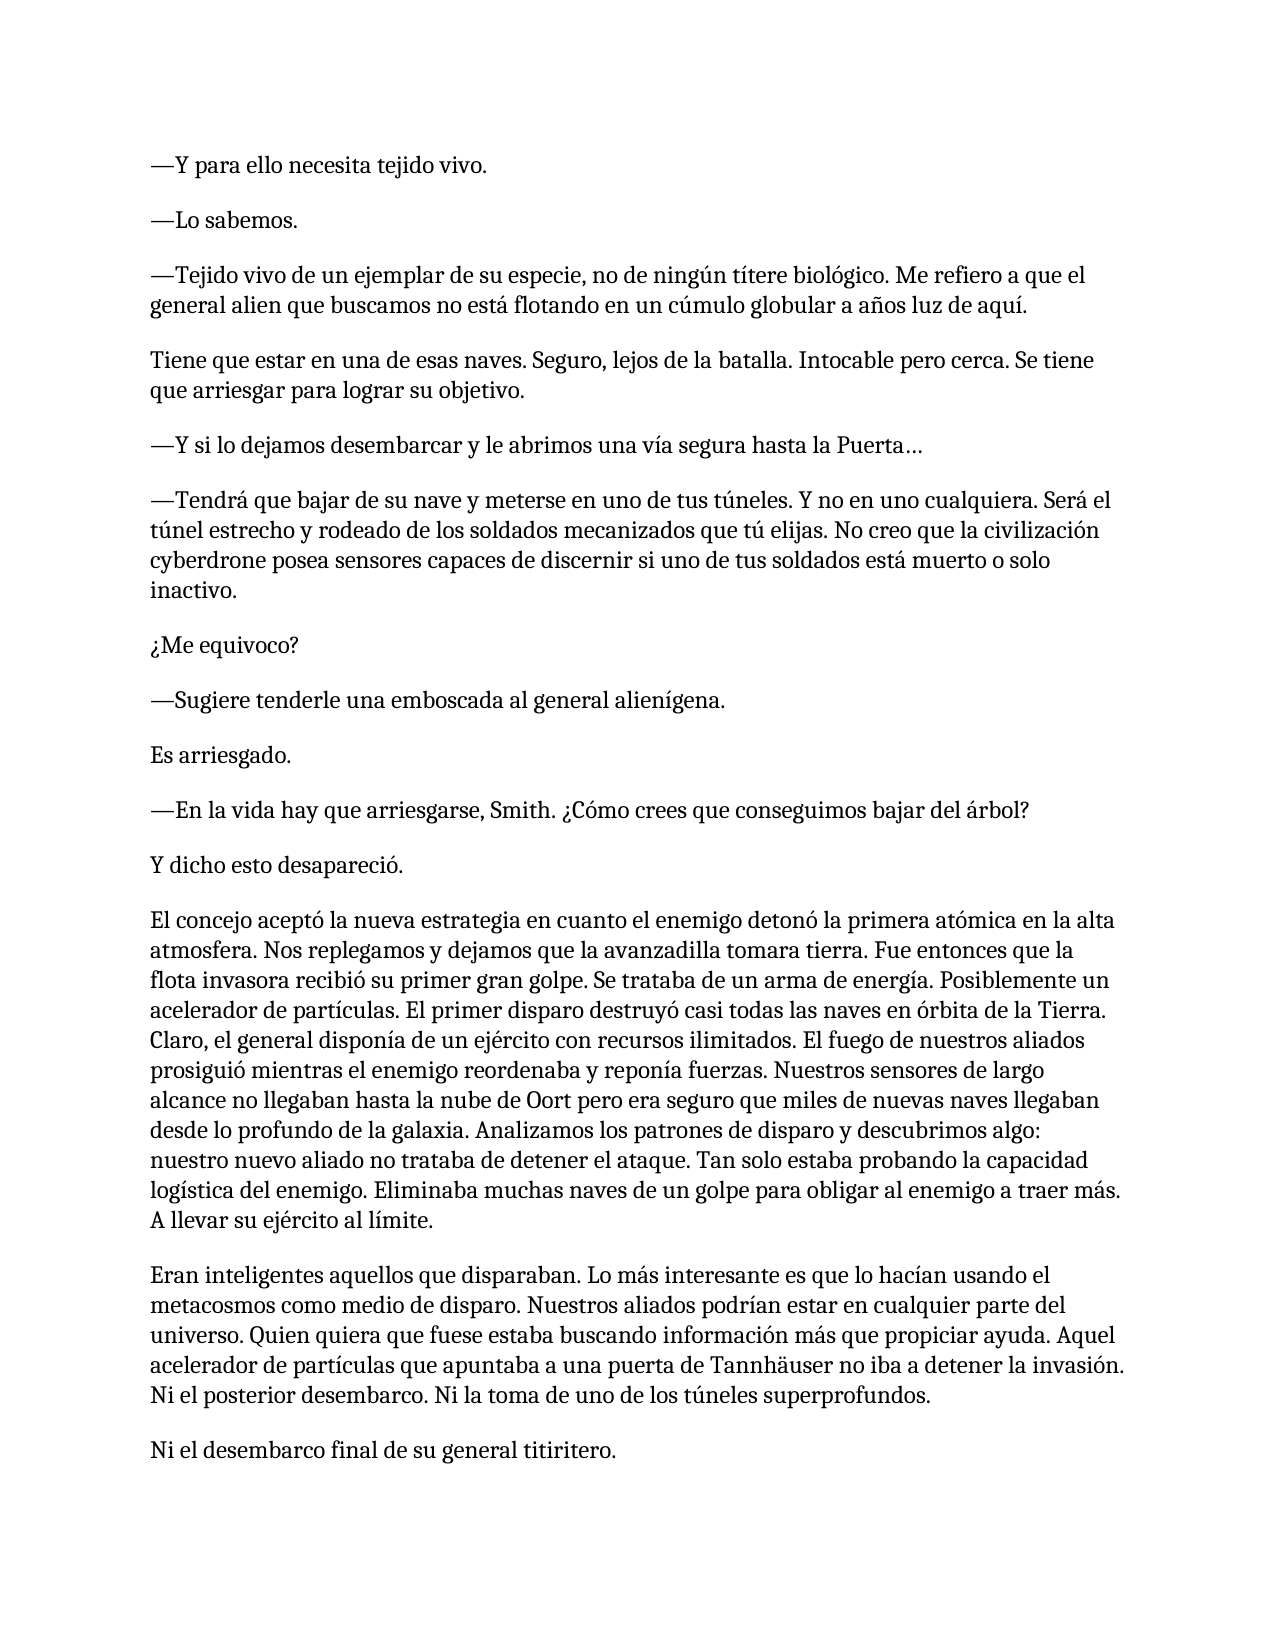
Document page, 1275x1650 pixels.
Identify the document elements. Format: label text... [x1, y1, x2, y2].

text —Lo sabemos. [150, 205, 1125, 235]
text El concejo aceptó la nueva estrategia en cuanto el enemigo detonó la primera atómica en la alta atmosfera. Nos replegamos y dejamos que la avanzadilla tomara tierra. Fue entonces que la flota invasora recibió su primer gran golpe. Se trataba de un arma de energía. Posiblemente un acelerador de partículas. El primer disparo destruyó casi todas las naves en órbita de la Tierra. Claro, el general disponía de un ejército con recursos ilimitados. El fuego de nuestros aliados prosiguió mientras el enemigo reordenaba y reponía fuerzas. Nuestros sensores de largo alcance no llegaban hasta la nube de Oort pero era seguro que miles de nuevas naves llegaban desde lo profundo de la galaxia. Analizamos los patrones de disparo y descubrimos algo: nuestro nuevo aliado no trataba de detener el ataque. Tan solo estaba probando la capacidad logística del enemigo. Eliminaba muchas naves de un golpe para obligar al enemigo a traer más. A llevar su ejército al límite. [150, 905, 1125, 1235]
text Ni el desembarco final de su general titiritero. [150, 1435, 1125, 1465]
text Es arriesgado. [150, 740, 1125, 770]
text —Tejido vivo de un ejemplar de su especie, no de ningún títere biológico. Me refiero a que el general alien que buscamos no está flotando en un cúmulo globular a años luz de aquí. [150, 260, 1125, 320]
text ¿Me equivoco? [150, 630, 1125, 660]
text —Sugiere tenderle una emboscada al general alienígena. [150, 685, 1125, 715]
text —Y si lo dejamos desembarcar y le abrimos una vía segura hasta la Puerta… [150, 430, 1125, 460]
text Y dicho esto desapareció. [150, 850, 1125, 880]
text —En la vida hay que arriesgarse, Smith. ¿Cómo crees que conseguimos bajar del árbol? [150, 795, 1125, 825]
text Eran inteligentes aquellos que disparaban. Lo más interesante es que lo hacían usando el metacosmos como medio de disparo. Nuestros aliados podrían estar en cualquier parte del universo. Quien quiera que fuese estaba buscando información más que propiciar ayuda. Aquel acelerador de partículas que apuntaba a una puerta de Tannhäuser no iba a detener la invasión. Ni el posterior desembarco. Ni la toma de uno de los túneles superprofundos. [150, 1260, 1125, 1410]
text —Y para ello necesita tejido vivo. [150, 150, 1125, 180]
text —Tendrá que bajar de su nave y meterse en uno de tus túneles. Y no en uno cualquiera. Será el túnel estrecho y rodeado de los soldados mecanizados que tú elijas. No creo que la civilización cyberdrone posea sensores capaces de discernir si uno de tus soldados está muerto o solo inactivo. [150, 485, 1125, 605]
text Tiene que estar en una de esas naves. Seguro, lejos de la batalla. Intocable pero cerca. Se tiene que arriesgar para lograr su objetivo. [150, 345, 1125, 405]
